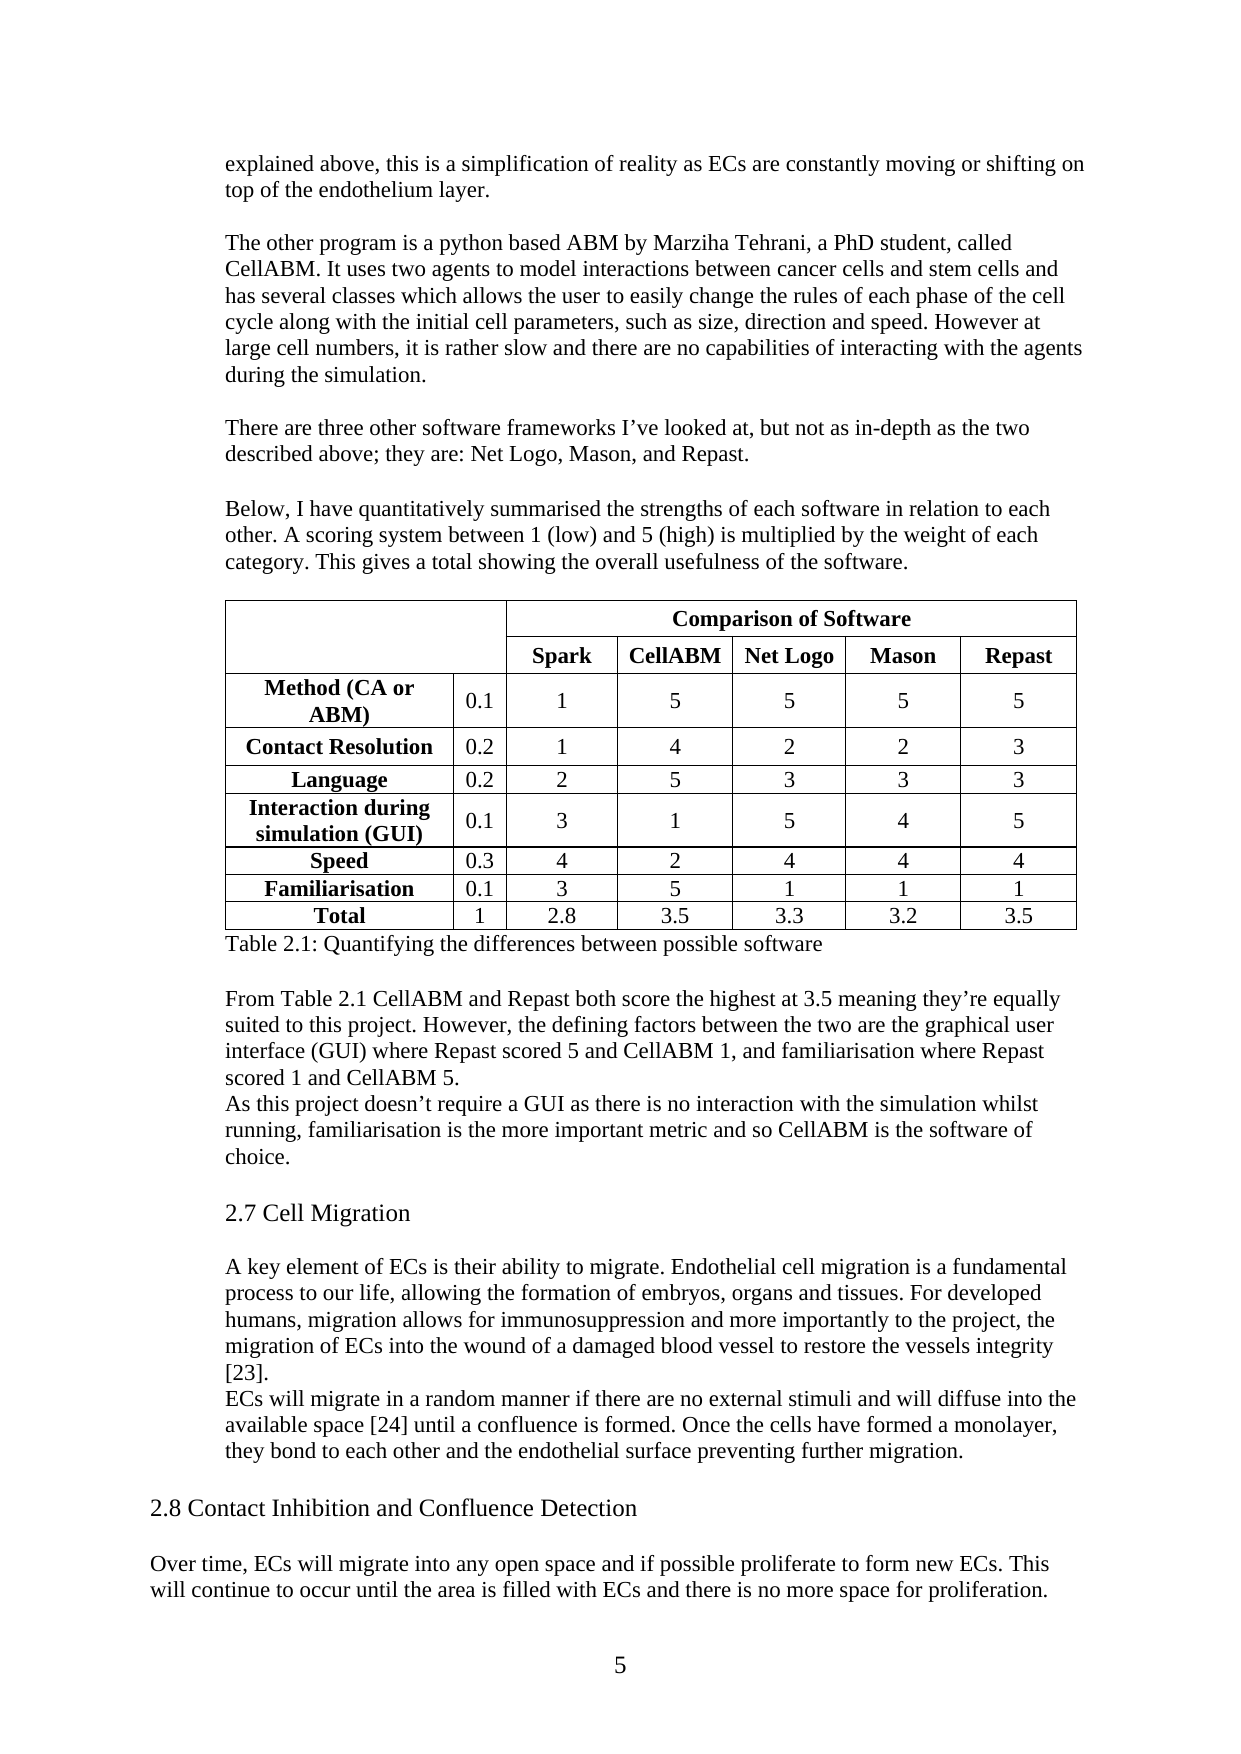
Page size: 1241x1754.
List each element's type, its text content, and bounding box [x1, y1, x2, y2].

table_cell CellABM [618, 637, 732, 673]
table_cell 2 [507, 766, 617, 793]
table_cell 1 [961, 875, 1076, 901]
table_cell Net Logo [733, 637, 845, 673]
table_cell 0.1 [454, 875, 506, 901]
table_cell Method (CA or ABM) [226, 674, 453, 727]
text ECs will migrate in a random manner if there are no external stimuli and will diffuse into the available space [24] until a confluence is formed. Once the cells have formed a monolayer, they bond to each other and the endothelial surface preventing further migration. [225, 1385, 1090, 1493]
table_cell 5 [733, 794, 845, 846]
table_cell 4 [507, 848, 617, 874]
table_cell 5 [846, 674, 960, 727]
table_cell 0.2 [454, 766, 506, 793]
table_cell 0.1 [454, 674, 506, 727]
table_cell 5 [618, 766, 732, 793]
table_cell 1 [507, 674, 617, 727]
table_cell 5 [961, 794, 1076, 846]
table_cell 2 [846, 728, 960, 765]
table_header [226, 601, 506, 673]
table_cell 4 [961, 848, 1076, 874]
table_cell 2 [618, 848, 732, 874]
table_cell 0.2 [454, 728, 506, 765]
table_header [507, 601, 1076, 636]
table_cell Repast [961, 637, 1076, 673]
table_cell 3 [507, 794, 617, 846]
table_cell 0.3 [454, 848, 506, 874]
table_cell 5 [618, 674, 732, 727]
table_cell 1 [454, 902, 506, 929]
table_cell 3 [846, 766, 960, 793]
text Table 2.1: Quantifying the differences between possible software [225, 930, 1090, 956]
table_cell 1 [733, 875, 845, 901]
table_cell 1 [846, 875, 960, 901]
table_cell 2.8 [507, 902, 617, 929]
table_cell 5 [618, 875, 732, 901]
table_cell 3.3 [733, 902, 845, 929]
table_cell Speed [226, 848, 453, 874]
table_cell Total [226, 902, 453, 929]
table_cell 3 [507, 875, 617, 901]
table_cell 4 [846, 848, 960, 874]
table_cell 0.1 [454, 794, 506, 846]
table_cell Interaction during simulation (GUI) [226, 794, 453, 846]
table_cell 4 [618, 728, 732, 765]
table_cell 3.2 [846, 902, 960, 929]
text 2.8 Contact Inhibition and Confluence Detection [150, 1493, 1090, 1521]
table_cell 3.5 [618, 902, 732, 929]
text The other program is a python based ABM by Marziha Tehrani, a PhD student, called CellABM. It uses two agents to model interactions between cancer cells and stem cells and has several classes which allowto easily change the rules of each phase of the cell cycle along with the initial cell parameters, such as size, direction and speed. However at large cell numbers, it is rather slow and there are no capabilities of interacting with the agents during the simulation. [225, 229, 1090, 387]
table_cell 1 [618, 794, 732, 846]
text As this project doesn’t require a GUI as there is no interaction with the simulation whilst running, familiarisation is the more important metric and so CellABM is the software of choice. [225, 1090, 1090, 1169]
table_cell 3 [961, 766, 1076, 793]
table_cell 3.5 [961, 902, 1076, 929]
table_cell 2 [733, 728, 845, 765]
table_cell 5 [961, 674, 1076, 727]
text Below, I have quantitatively summarised the strengths of each software in relation to each other. A scoring system between 1 (low) and 5 (high) is multiplied by the weight of each category. This gives a total showing the overall usefulness of the software. [225, 495, 1090, 574]
table_cell 4 [846, 794, 960, 846]
table_cell Contact Resolution [226, 728, 453, 765]
table_cell 5 [733, 674, 845, 727]
table_cell Mason [846, 637, 960, 673]
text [225, 150, 1090, 203]
table_cell 3 [961, 728, 1076, 765]
table_cell Spark [507, 637, 617, 673]
table_cell Familiarisation [226, 875, 453, 901]
table_cell 1 [507, 728, 617, 765]
table_cell Language [226, 766, 453, 793]
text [150, 1550, 1090, 1603]
text From Table 2.1 CellABM and Repast both score the highest at 3.5 meaning they’re equally suited to this project. However, the defining factors between the two are the graphical user interface (GUI) where Repast scored 5 and CellABM 1, and familiarisation where Repast scored 1 and CellABM 5. [225, 985, 1090, 1090]
text There are three other software frameworks I’ve looked at, but not as in-depth as the two described above; they are: Net Logo, Mason, and Repast. [225, 413, 1090, 466]
table_cell 3 [733, 766, 845, 793]
text A key element of ECs is their ability to migrate. Endothelial cell migration is a fundamental process to our life, allowing the formation of embryos, organs and tissues. For developed humans, migration allows for immunosuppression and more importantly to the project, the migration of ECs into the wound of a damaged blood vessel to restore the vessels integrity [23]. [225, 1253, 1090, 1385]
table_cell 4 [733, 848, 845, 874]
